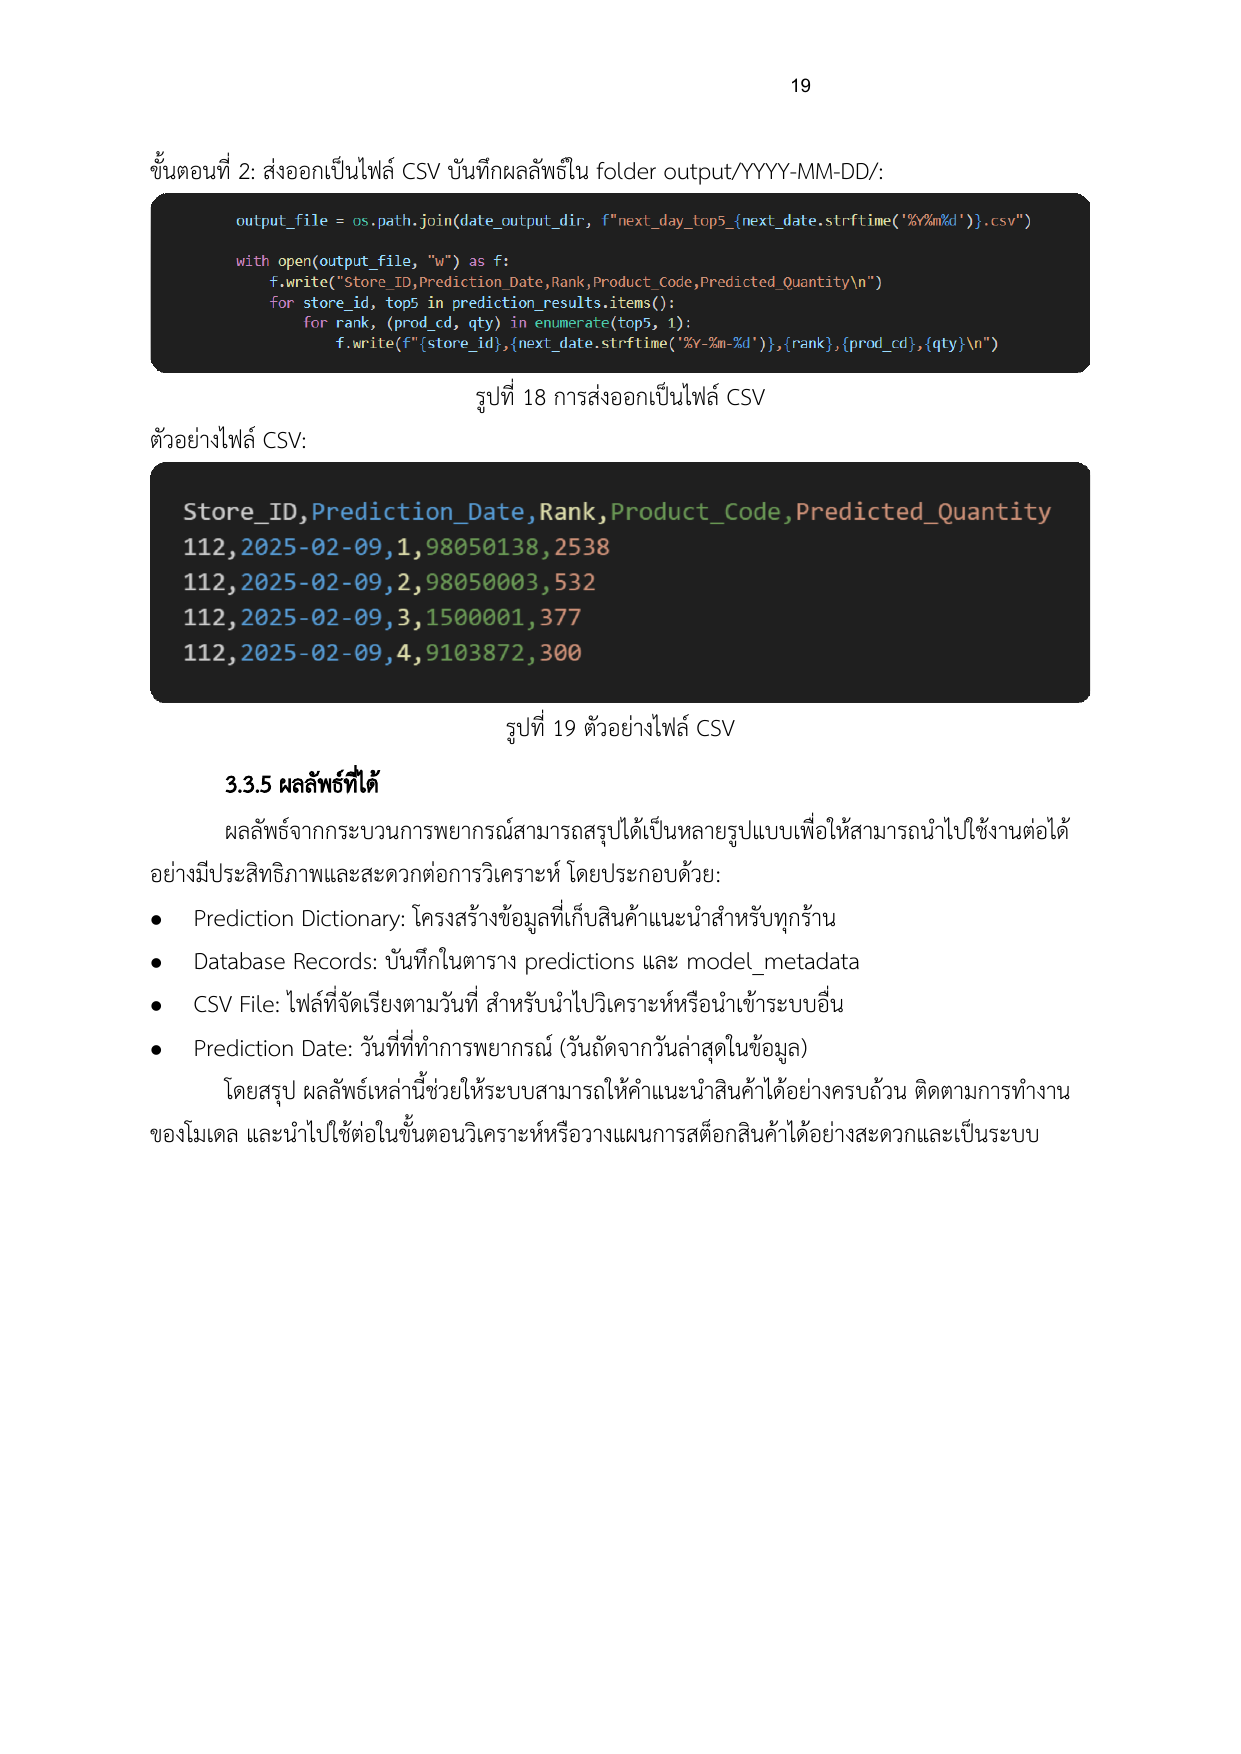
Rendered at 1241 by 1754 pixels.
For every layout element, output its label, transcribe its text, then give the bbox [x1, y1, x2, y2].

list Database Records: บันทึกในตาราง predictions และ model_metadata [150, 940, 1090, 978]
text ตัวอย่างไฟล์ CSV: [150, 419, 1090, 457]
list Prediction Dictionary: โครงสร้างข้อมูลที่เก็บสินค้าแนะนำสำหรับทุกร้าน [150, 897, 1090, 934]
list Prediction Date: วันที่ที่ทำการพยากรณ์ (วันถัดจากวันล่าสุดในข้อมูล) [150, 1027, 1090, 1064]
text รูปที่ 19 ตัวอย่างไฟล์ CSV [150, 707, 1090, 744]
text รูปที่ 18 การส่งออกเป็นไฟล์ CSV [150, 376, 1090, 414]
subtitle 3.3.5 ผลลัพธ์ที่ได้ [150, 763, 1090, 800]
text ผลลัพธ์จากกระบวนการพยากรณ์สามารถสรุปได้เป็นหลายรูปแบบเพื่อให้สามารถนำไปใช้งานต่อได้อย่างมีประสิทธิภาพและสะดวกต่อการวิเคราะห์ โดยประกอบด้วย: [150, 810, 1090, 891]
text ขั้นตอนที่ 2: ส่งออกเป็นไฟล์ CSV บันทึกผลลัพธ์ใน folder output/YYYY-MM-DD/: [150, 150, 1090, 188]
picture [150, 462, 1091, 703]
list CSV File: ไฟล์ที่จัดเรียงตามวันที่ สำหรับนำไปวิเคราะห์หรือนำเข้าระบบอื่น [150, 983, 1090, 1021]
list โดยสรุป ผลลัพธ์เหล่านี้ช่วยให้ระบบสามารถให้คำแนะนำสินค้าได้อย่างครบถ้วน ติดตามการทำงานของโมเดล และนำไปใช้ต่อในขั้นตอนวิเคราะห์หรือวางแผนการสต็อกสินค้าได้อย่างสะดวกและเป็นระบบ [150, 1070, 1090, 1151]
picture [150, 193, 1090, 373]
